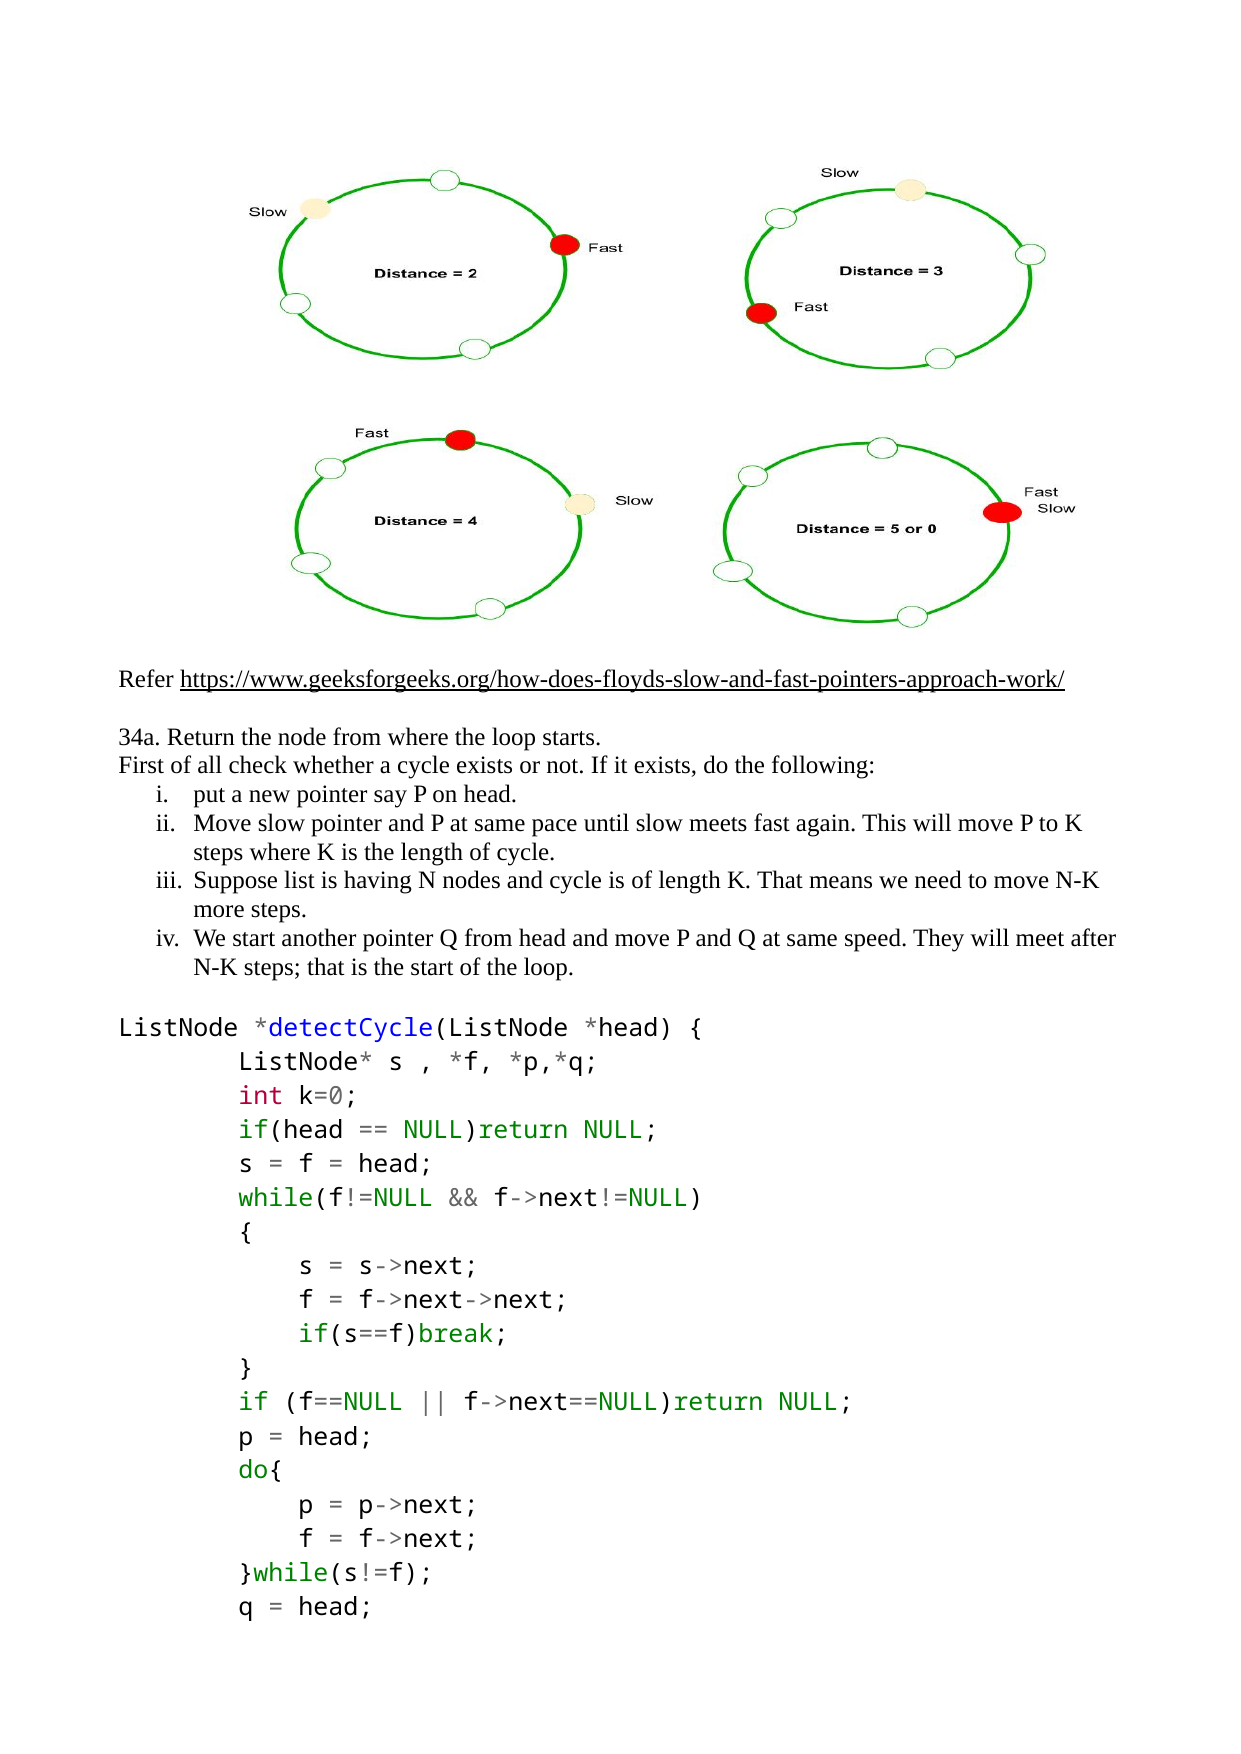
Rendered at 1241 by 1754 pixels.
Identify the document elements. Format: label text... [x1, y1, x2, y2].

list Suppose list is having N nodes and cycle is of length K. That means we need to move N-K more steps. [156, 866, 1122, 923]
text int k=0; [118, 1077, 1122, 1112]
text p = p->next; [118, 1486, 1122, 1520]
text First of all check whether a cycle exists or not. If it exists, do the following: [118, 751, 1122, 779]
text { [118, 1214, 1122, 1248]
text q = head; [118, 1588, 1122, 1622]
list put a new pointer say P on head. [156, 779, 1122, 808]
text if(head == NULL)return NULL; [118, 1112, 1122, 1146]
text if (f==NULL || f->next==NULL)return NULL; [118, 1384, 1122, 1418]
text do{ [118, 1452, 1122, 1486]
text Refer https://www.geeksforgeeks.org/how-does-floyds-slow-and-fast-pointers-approach-work/ [118, 664, 1122, 693]
text if(s==f)break; [118, 1316, 1122, 1350]
text s = s->next; [118, 1248, 1122, 1282]
text s = f = head; [118, 1146, 1122, 1180]
text f = f->next->next; [118, 1282, 1122, 1316]
text } [118, 1350, 1122, 1384]
text while(f!=NULL && f->next!=NULL) [118, 1180, 1122, 1214]
text }while(s!=f); [118, 1554, 1122, 1588]
text ListNode *detectCycle(ListNode *head) { [118, 1009, 1122, 1043]
text p = head; [118, 1418, 1122, 1452]
text 34a. Return the node from where the loop starts. [118, 722, 1122, 751]
text f = f->next; [118, 1520, 1122, 1554]
list Move slow pointer and P at same pace until slow meets fast again. This will move P to K steps where K is the length of cycle. [156, 808, 1122, 866]
list We start another pointer Q from head and move P and Q at same speed. They will meet after N-K steps; that is the start of the loop. [156, 923, 1122, 981]
picture [210, 161, 1122, 629]
text ListNode* s , *f, *p,*q; [118, 1043, 1122, 1077]
